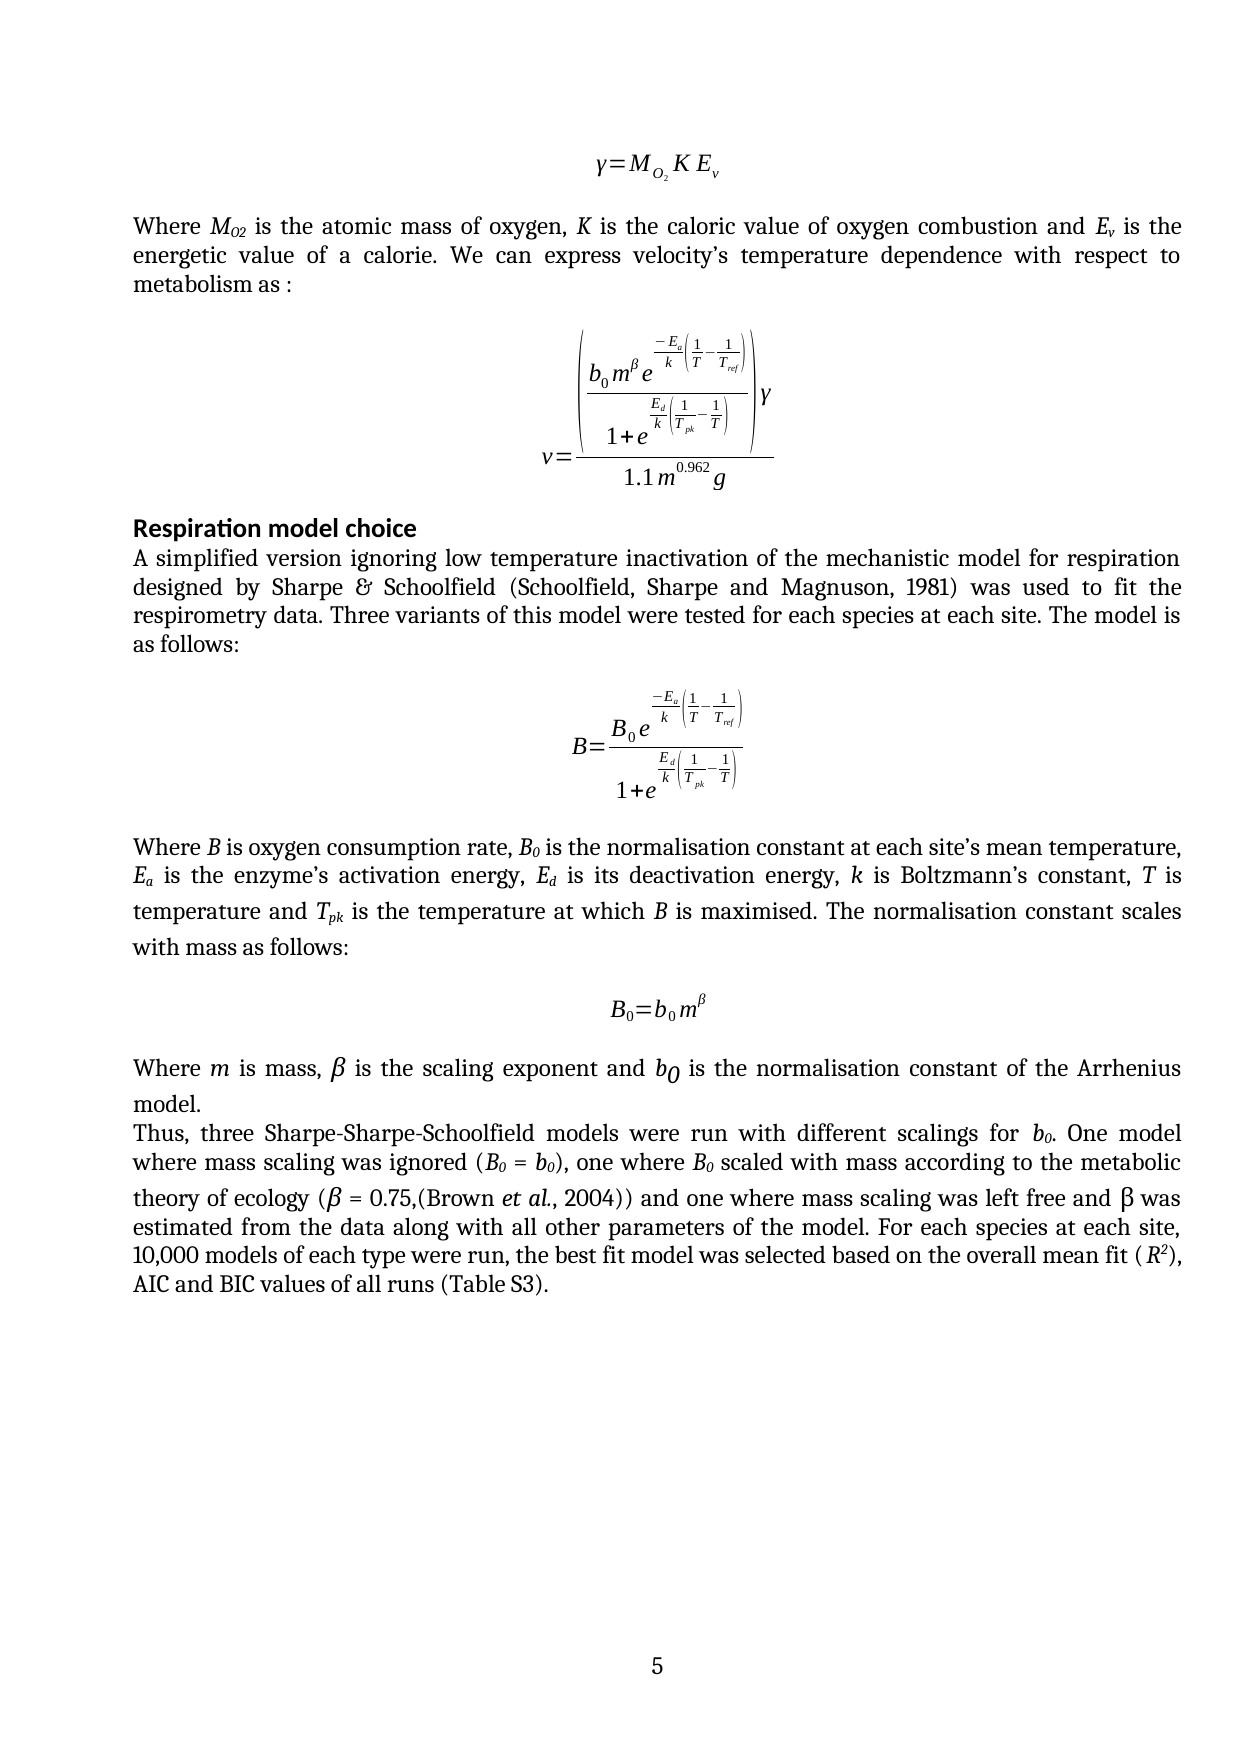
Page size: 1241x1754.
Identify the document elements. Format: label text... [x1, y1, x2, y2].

text Thus, three Sharpe-Sharpe-Schoolfield models were run with different scalings for b0. One model where mass scaling was ignored (B0 = b0), one where B0 scaled with mass according to the metabolic theory of ecology (β = 0.75,(Brown et al., 2004)) and one where mass scaling was left free and β was estimated from the data along with all other parameters of the model. For each species at each site, 10,000 models of each type were run, the best fit model was selected based on the overall mean fit (R2), AIC and BIC values of all runs (Table S3). [133, 1119, 1182, 1299]
text Where m is mass, β is the scaling exponent and b0 is the normalisation constant of the Arrhenius model. [133, 1054, 1182, 1119]
text Where B is oxygen consumption rate, B0 is the normalisation constant at each site’s mean temperature, Ea is the enzyme’s activation energy, Ed is its deactivation energy, k is Boltzmann’s constant, T is temperature and Tpk is the temperature at which B is maximised. The normalisation constant scales with mass as follows: [133, 832, 1182, 962]
subtitle Respiration model choice [133, 511, 1182, 544]
text A simplified version ignoring low temperature inactivation of the mechanistic model for respiration designed by Sharpe & Schoolfield (Schoolfield, Sharpe and Magnuson, 1981) was used to fit the respirometry data. Three variants of this model were tested for each species at each site. The model is as follows: [133, 544, 1182, 659]
text Where MO2 is the atomic mass of oxygen, K is the caloric value of oxygen combustion and Ev is the energetic value of a calorie. We can express velocity’s temperature dependence with respect to metabolism as : [133, 212, 1182, 298]
